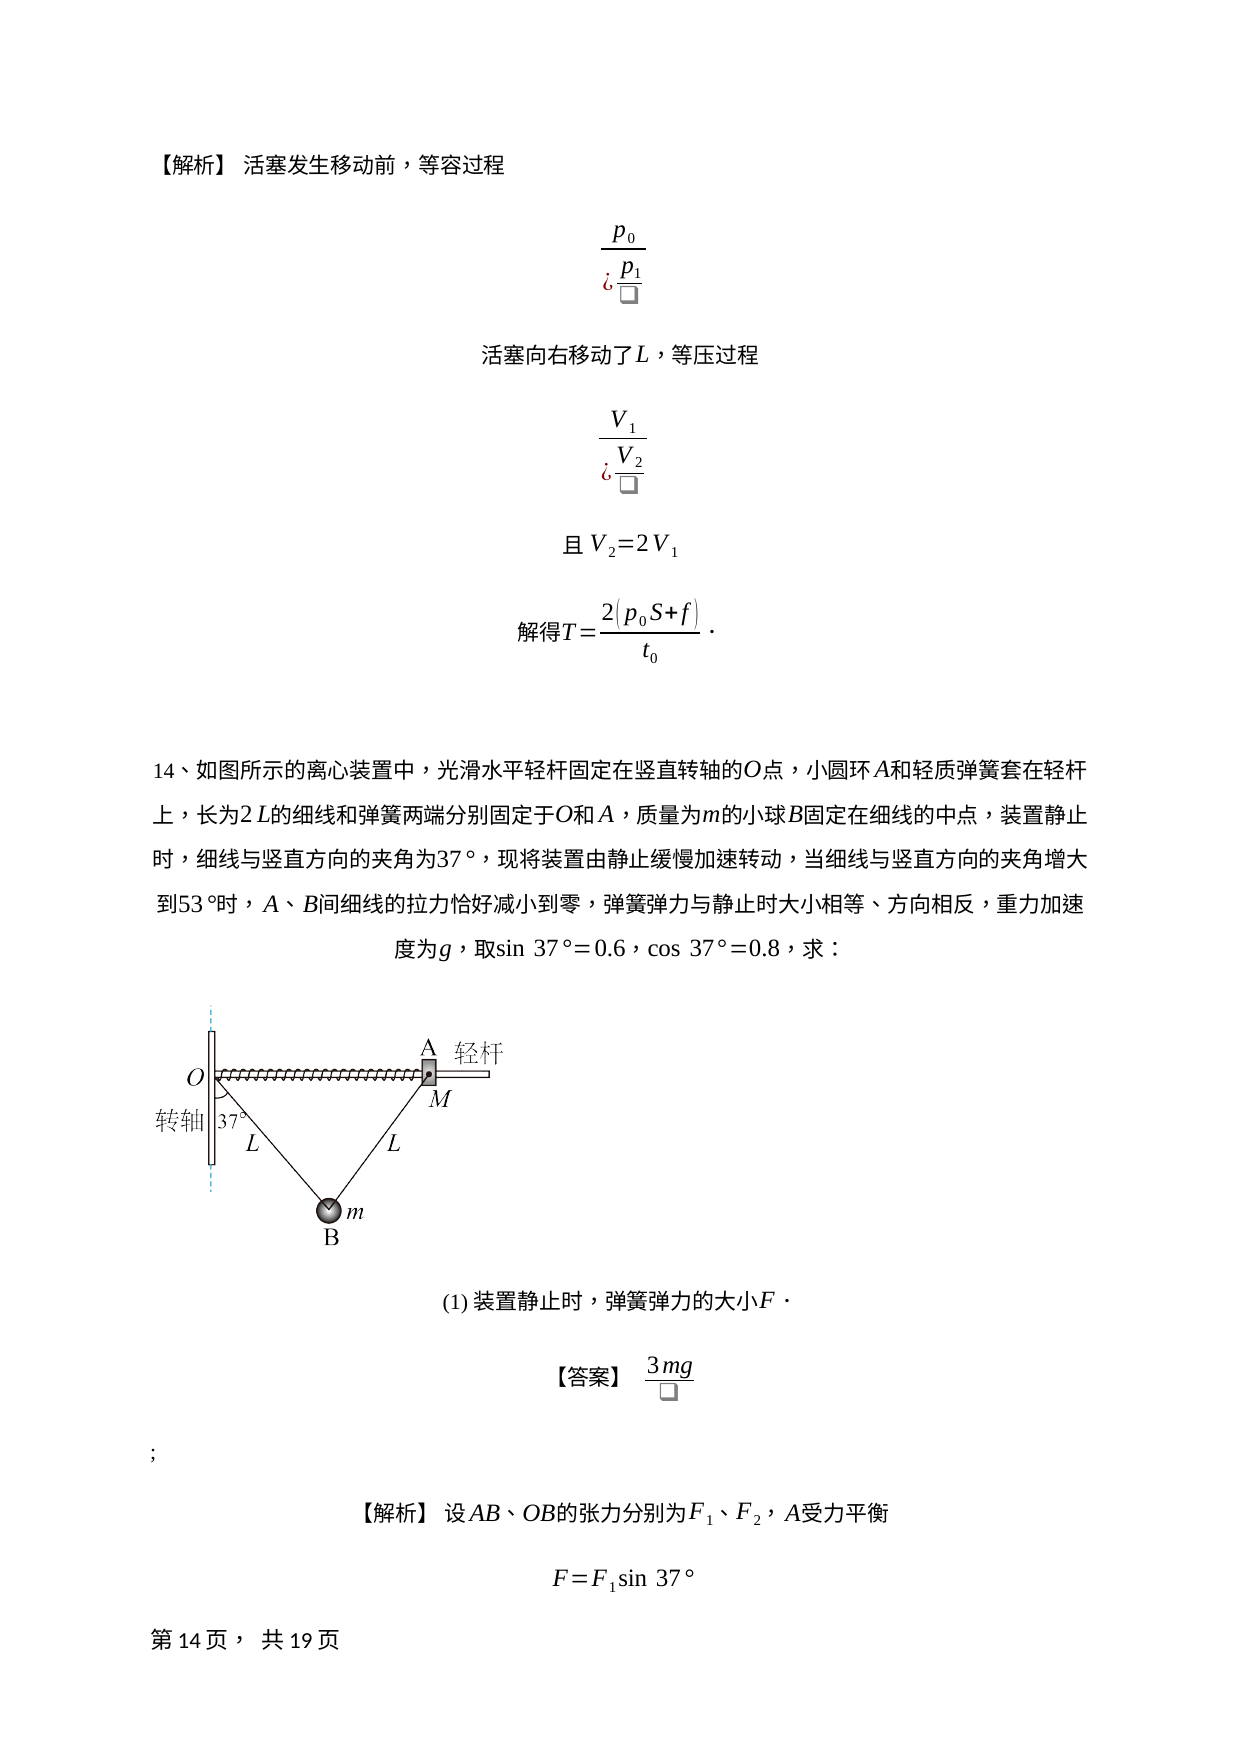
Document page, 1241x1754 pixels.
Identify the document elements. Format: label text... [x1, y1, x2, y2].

text 解得． [150, 596, 1090, 666]
text ; [150, 1439, 1090, 1464]
text 且 [150, 529, 1090, 561]
text 【解析】 活塞发生移动前，等容过程 [150, 150, 1090, 180]
text 【解析】 设、的张力分别为、，受力平衡 [150, 1498, 1090, 1529]
text (1) 装置静止时，弹簧弹力的大小． [150, 1286, 1090, 1316]
text 14、如图所示的离心装置中，光滑水平轻杆固定在竖直转轴的点，小圆环和轻质弹簧套在轻杆上，长为的细线和弹簧两端分别固定于和，质量为的小球固定在细线的中点，装置静止时，细线与竖直方向的夹角为，现将装置由静止缓慢加速转动，当细线与竖直方向的夹角增大到时，、间细线的拉力恰好减小到零，弹簧弹力与静止时大小相等、方向相反，重力加速度为，取，，求： [150, 755, 1090, 963]
text 【答案】 [150, 1351, 1090, 1403]
picture [150, 999, 508, 1251]
text 活塞向右移动了，等压过程 [150, 340, 1090, 369]
